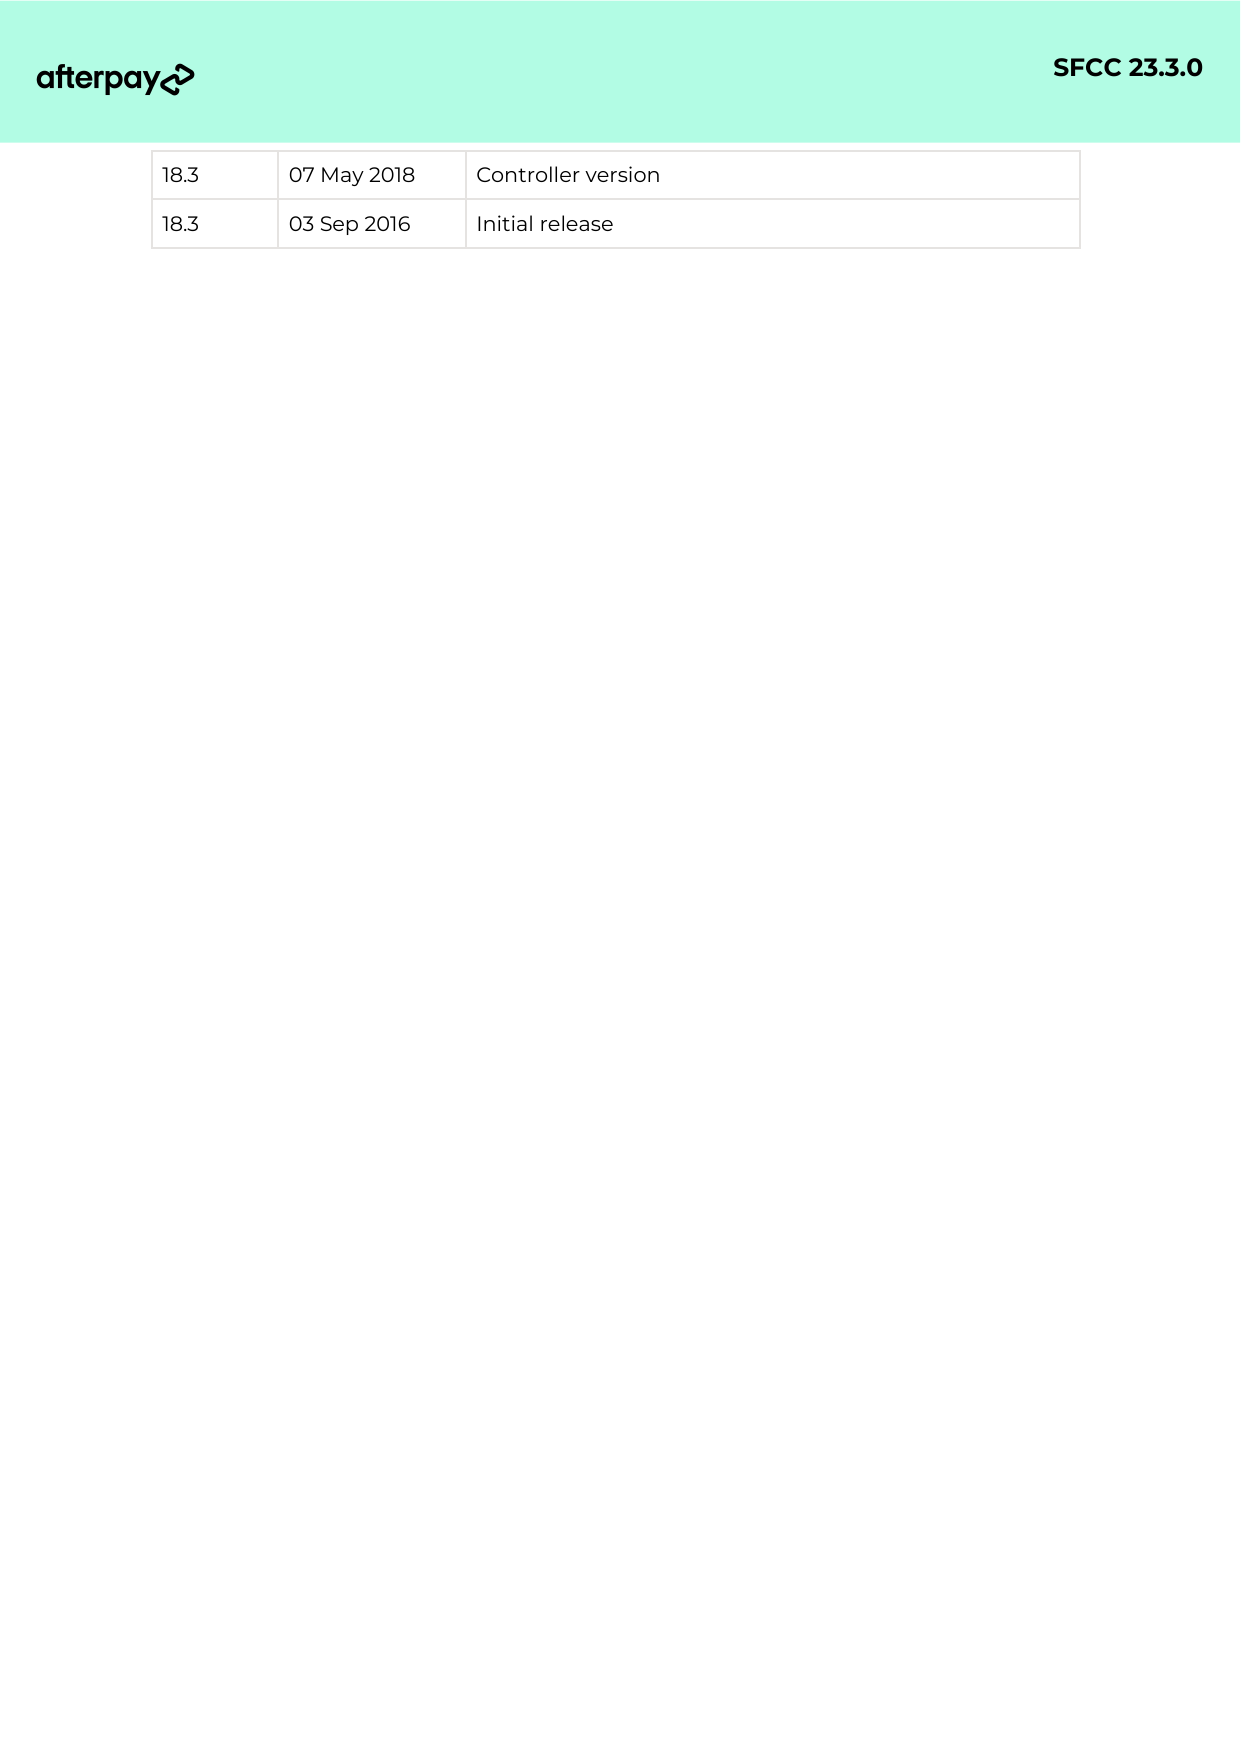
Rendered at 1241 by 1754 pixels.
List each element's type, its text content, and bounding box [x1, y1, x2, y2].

table_cell 07 May 2018 [279, 152, 465, 198]
table_cell Initial release [467, 200, 1079, 247]
table_cell Controller version [467, 152, 1079, 198]
table_cell 03 Sep 2016 [279, 200, 465, 247]
picture [7, 40, 224, 103]
table_cell 18.3 [153, 200, 277, 247]
table_cell 18.3 [153, 152, 277, 198]
